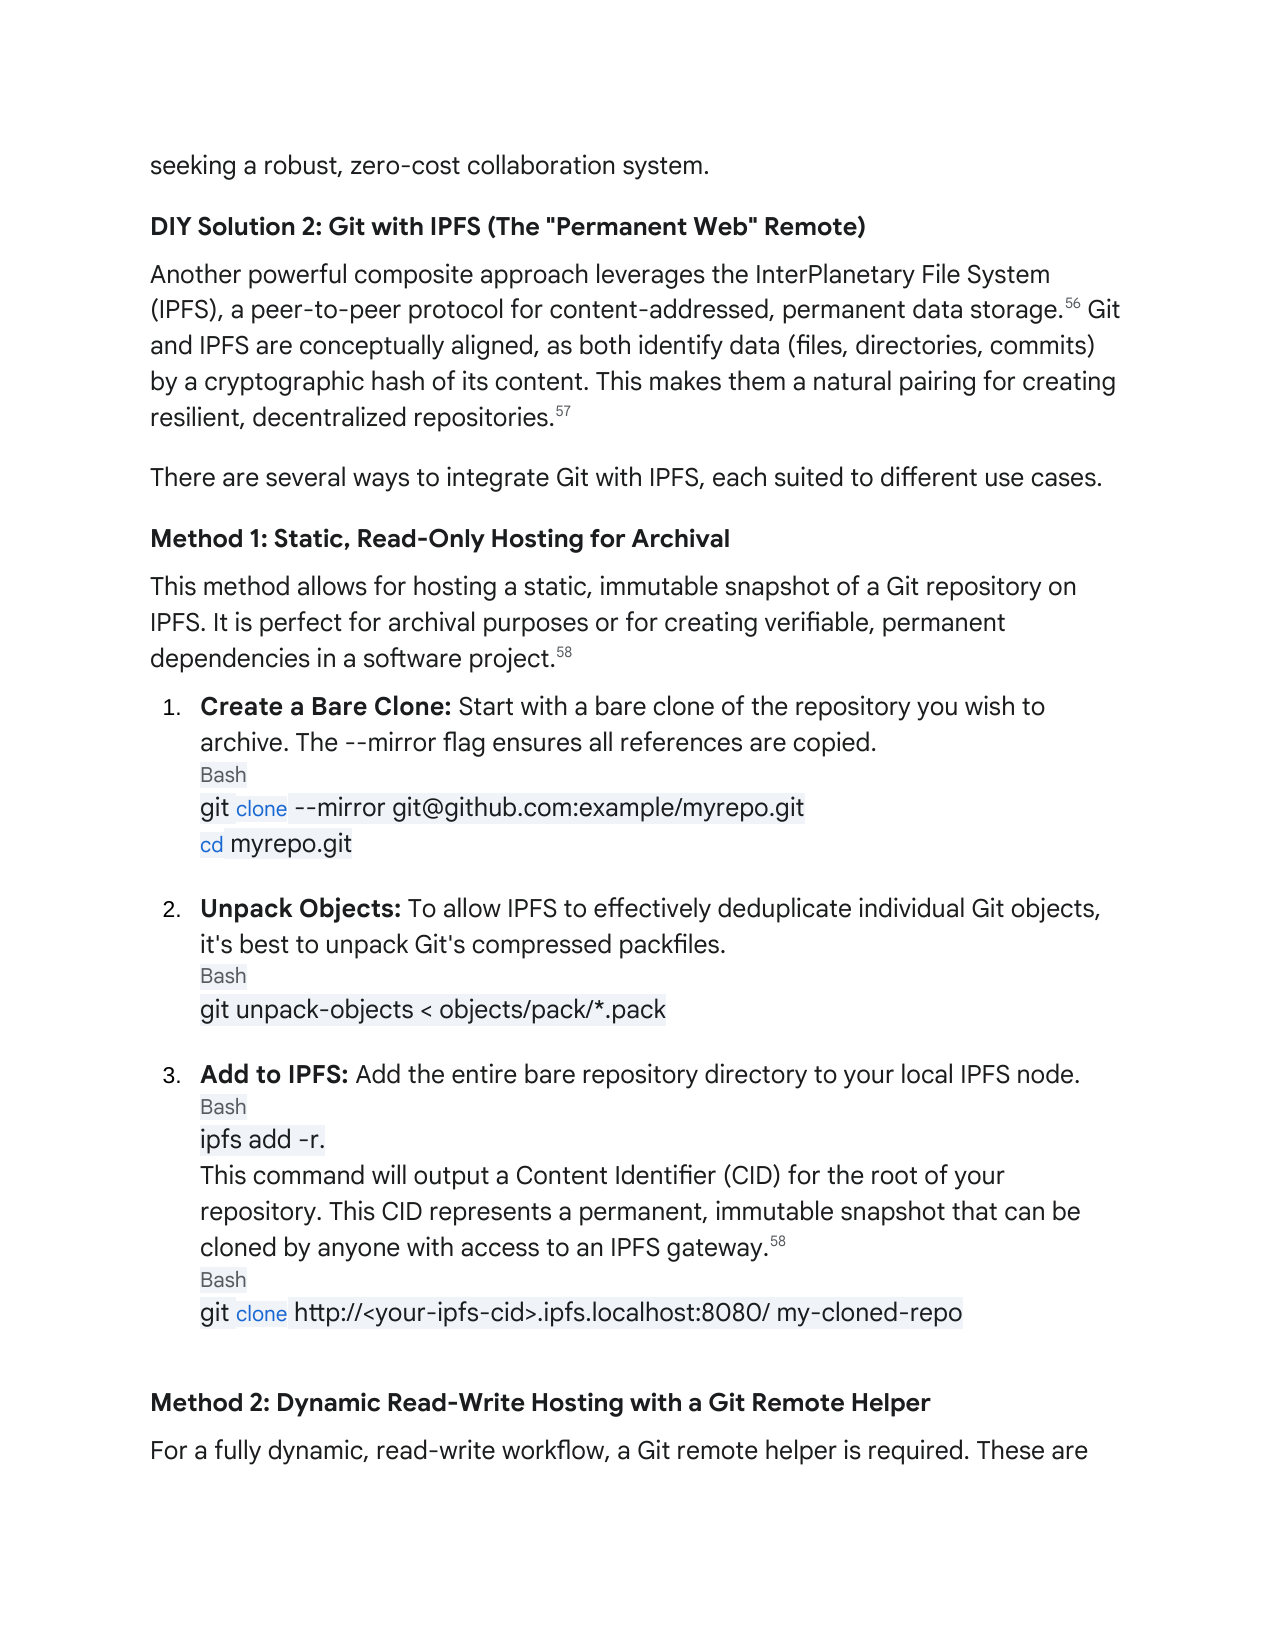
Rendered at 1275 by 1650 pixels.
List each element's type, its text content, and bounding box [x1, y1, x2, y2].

list Add to IPFS: Add the entire bare repository directory to your local IPFS node. Bash ipfs add -r. This command will output a Content Identifier (CID) for the root of your repository. This CID represents a permanent, immutable snapshot that can be cloned by anyone with access to an IPFS gateway.58 Bash git clone http://<your-ipfs-cid>.ipfs.localhost:8080/ my-cloned-repo [162, 1059, 1125, 1359]
text This method allows for hosting a static, immutable snapshot of a Git repository on IPFS. It is perfect for archival purposes or for creating verifiable, permanent dependencies in a software project.58 [150, 572, 1125, 674]
subtitle Method 1: Static, Read-Only Hosting for Archival [150, 523, 1125, 555]
text Another powerful composite approach leverages the InterPlanetary File System (IPFS), a peer-to-peer protocol for content-addressed, permanent data storage.56 Git and IPFS are conceptually aligned, as both identify data (files, directories, commits) by a cryptographic hash of its content. This makes them a natural pairing for creating resilient, decentralized repositories.57 [150, 259, 1125, 433]
text There are several ways to integrate Git with IPFS, each suited to different use cases. [150, 463, 1125, 494]
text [150, 1436, 1125, 1467]
list Unpack Objects: To allow IPFS to effectively deduplicate individual Git objects, it's best to unpack Git's compressed packfiles. Bash git unpack-objects < objects/pack/*.pack [162, 893, 1125, 1056]
subtitle Method 2: Dynamic Read-Write Hosting with a Git Remote Helper [150, 1387, 1125, 1419]
subtitle DIY Solution 2: Git with IPFS (The "Permanent Web" Remote) [150, 211, 1125, 242]
list Create a Bare Clone: Start with a bare clone of the repository you wish to archive. The --mirror flag ensures all references are copied. Bash git clone --mirror git@github.com:example/myrepo.git cd myrepo.git [162, 691, 1125, 889]
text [150, 150, 1125, 181]
